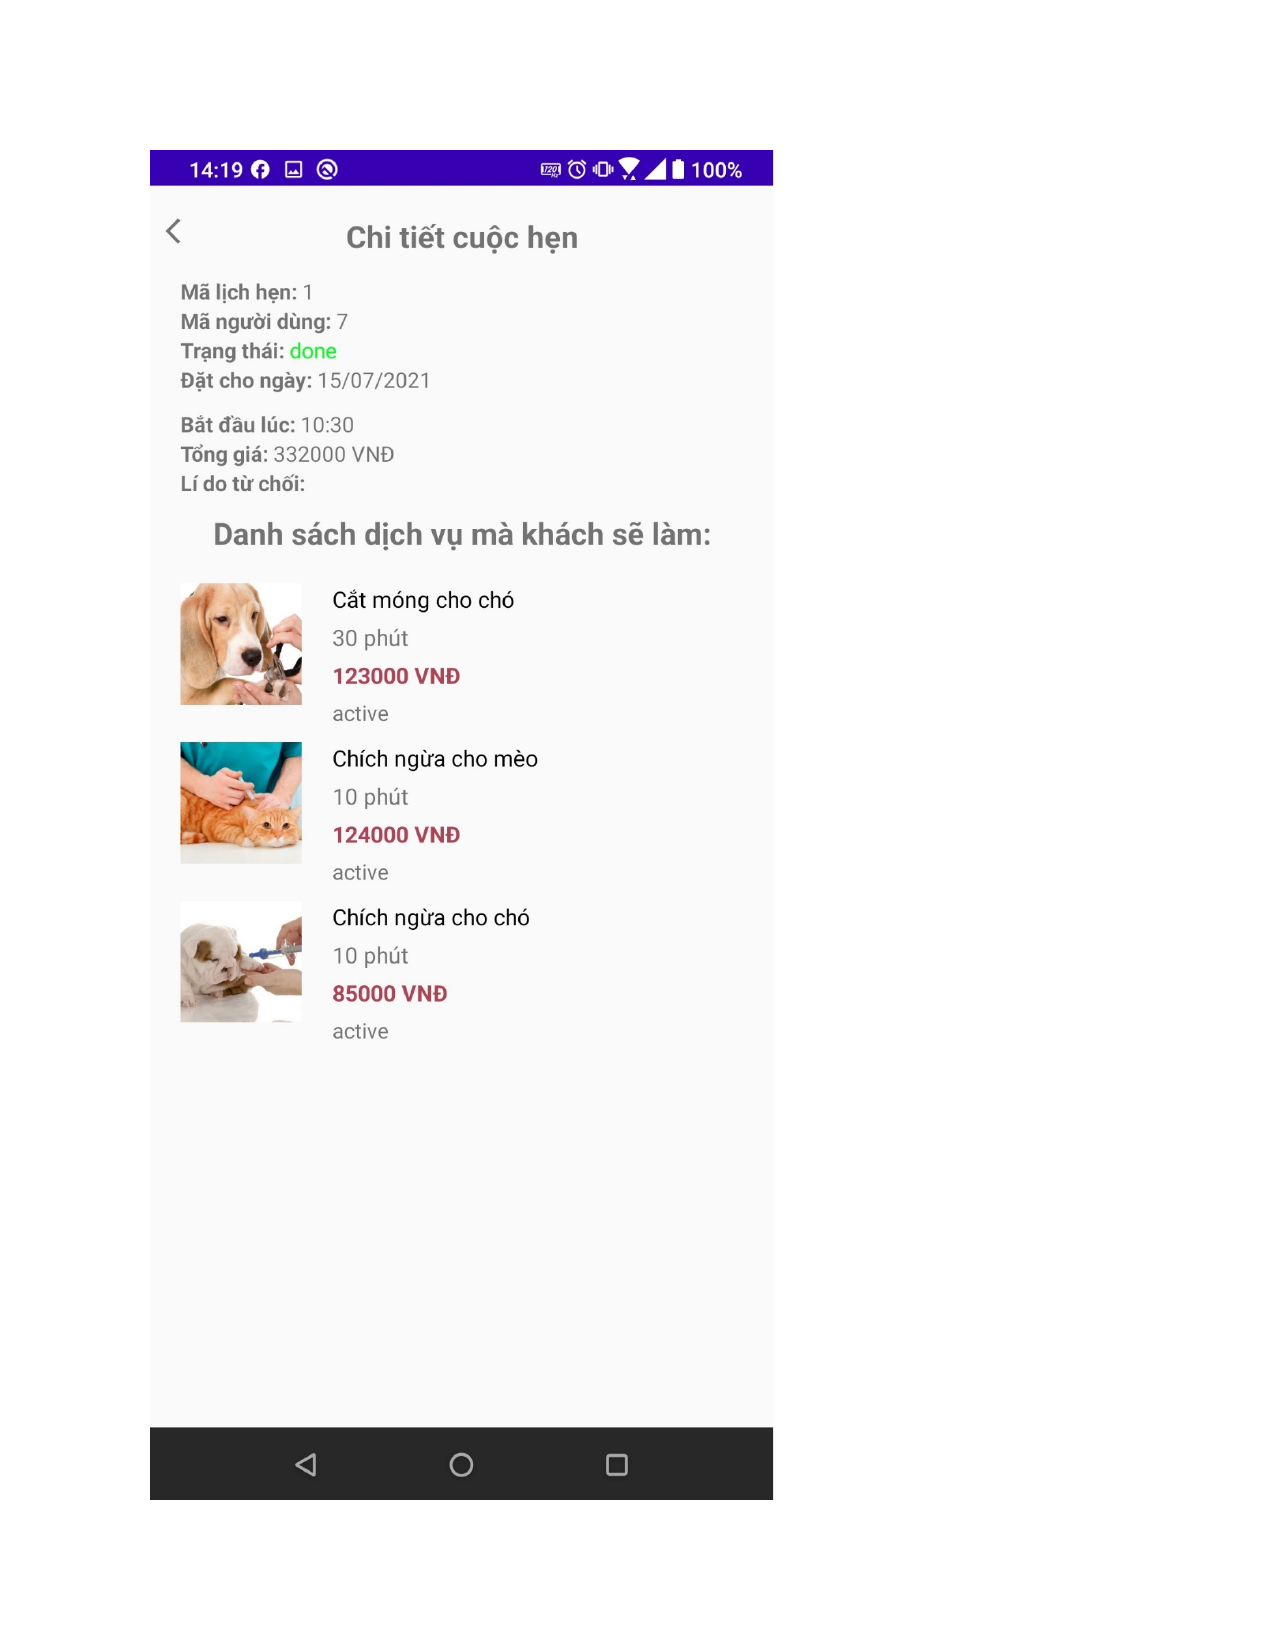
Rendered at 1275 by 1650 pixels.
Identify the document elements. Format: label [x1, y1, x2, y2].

picture [150, 150, 774, 1500]
